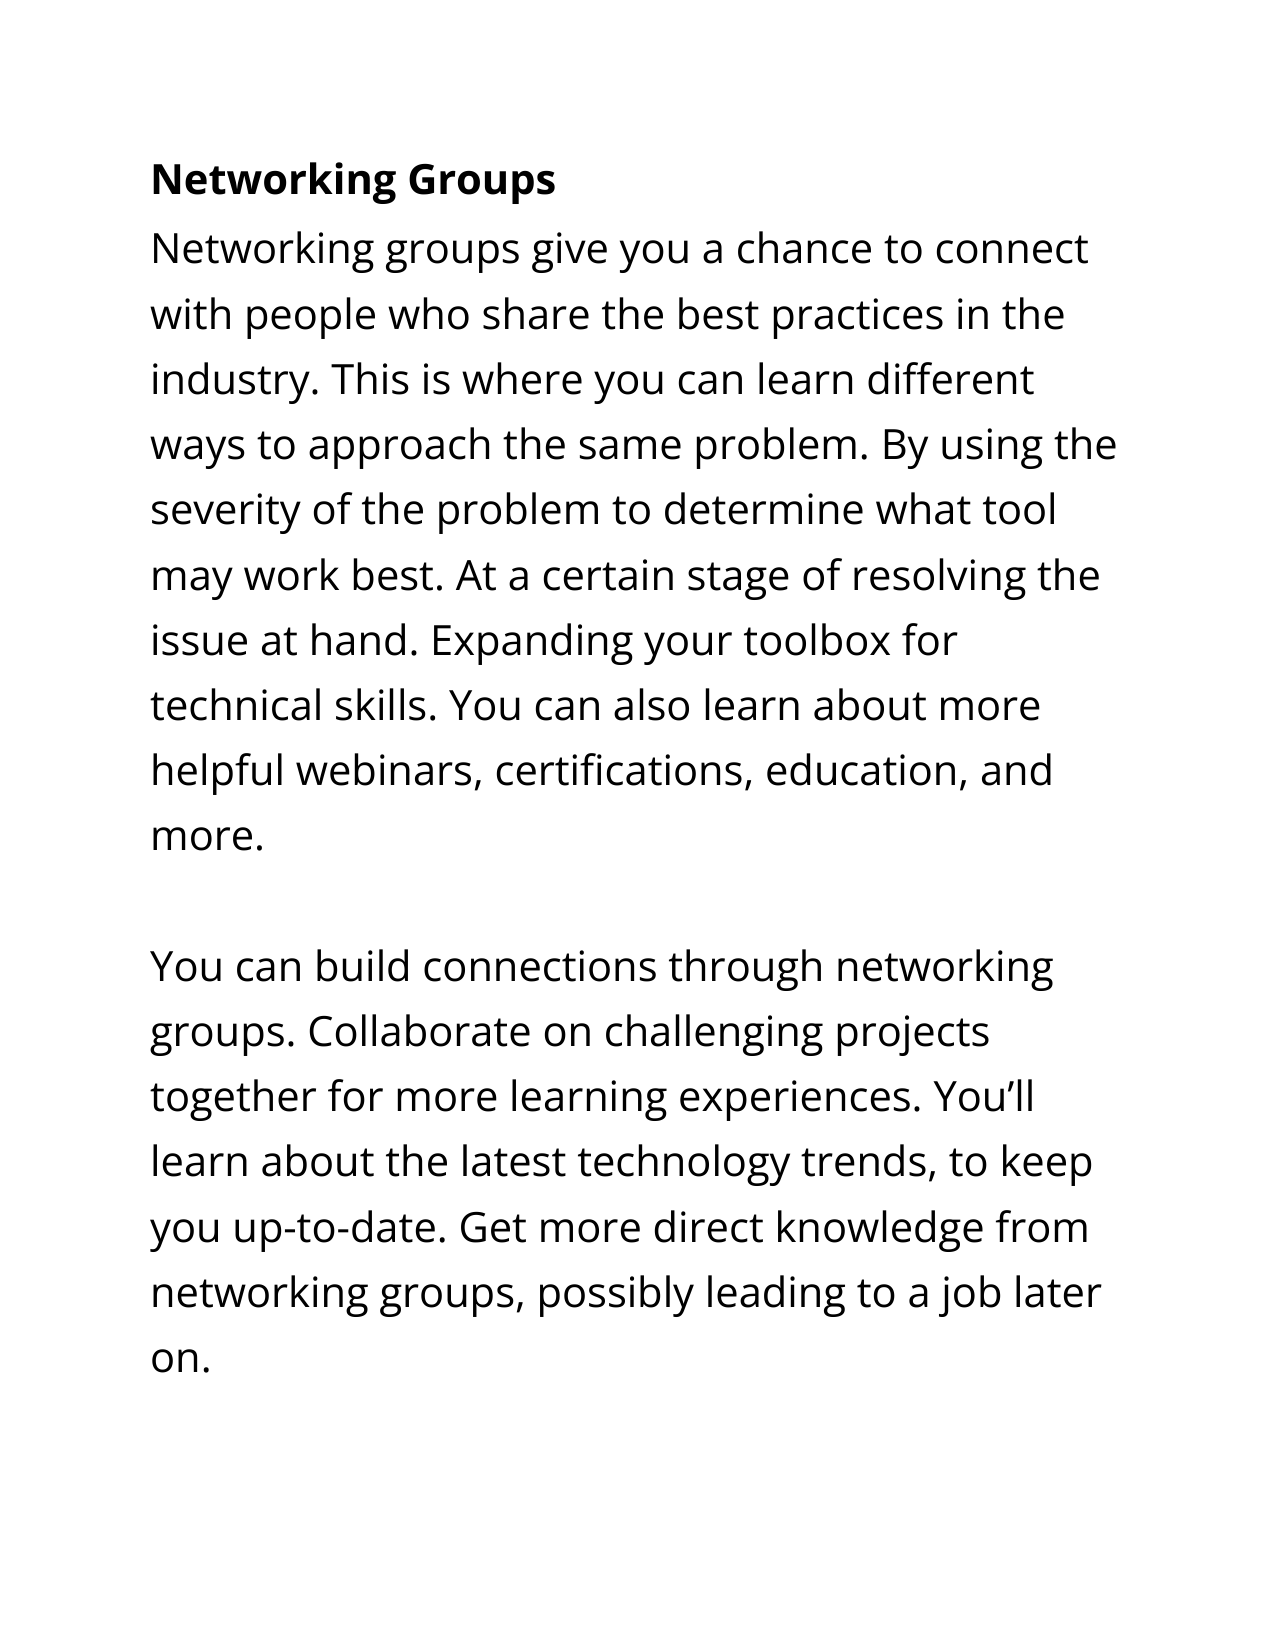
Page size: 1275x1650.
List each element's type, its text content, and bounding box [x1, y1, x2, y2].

text Networking groups give you a chance to connect with people who share the best practices in the industry. This is where you can learn different ways to approach the same problem. By using the severity of the problem to determine what tool may work best. At a certain stage of resolving the issue at hand. Expanding your toolbox for technical skills. You can also learn about more helpful webinars, certifications, education, and more. [150, 219, 1125, 863]
subtitle Networking Groups [150, 150, 1125, 207]
text You can build connections through networking groups. Collaborate on challenging projects together for more learning experiences. You’ll learn about the latest technology trends, to keep you up-to-date. Get more direct knowledge from networking groups, possibly leading to a job later on. [150, 937, 1125, 1384]
